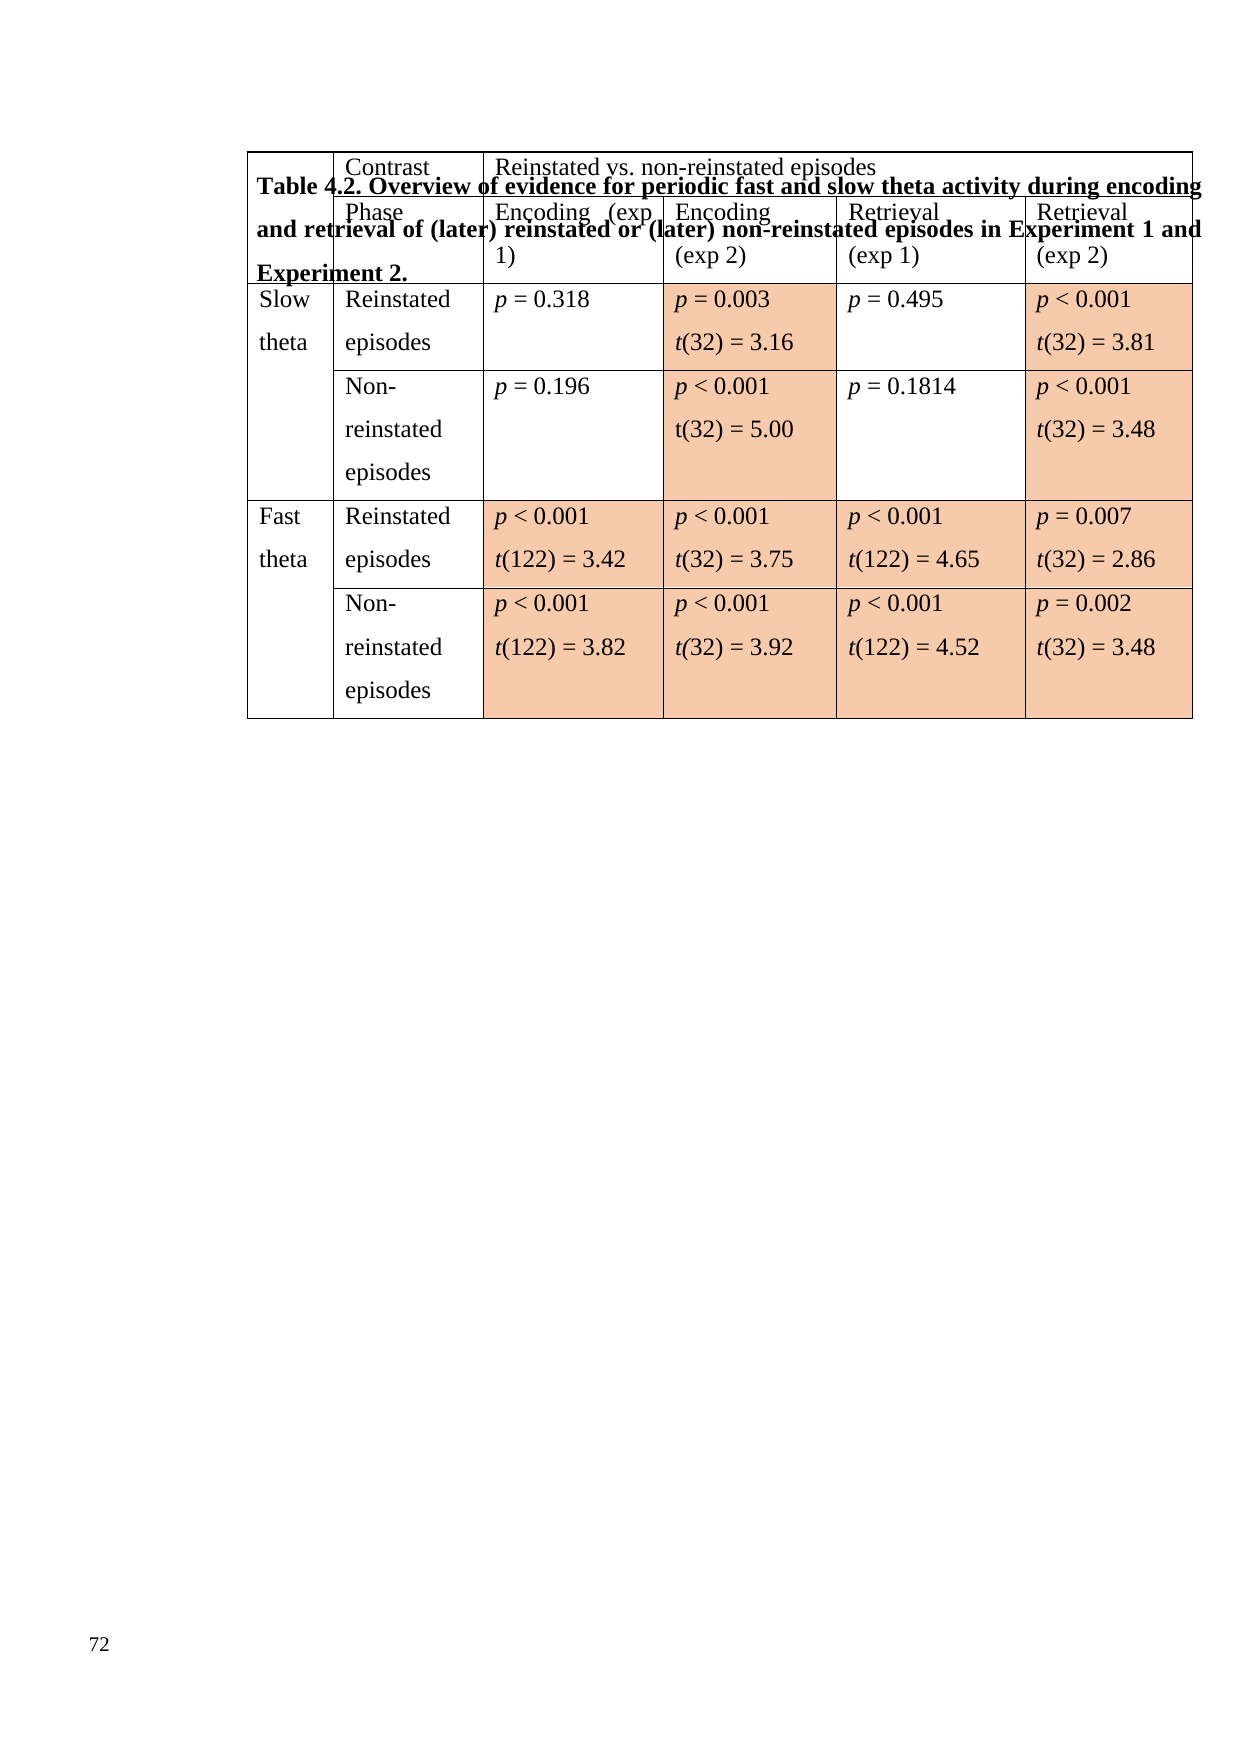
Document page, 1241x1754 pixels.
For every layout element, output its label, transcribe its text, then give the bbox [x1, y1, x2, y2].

table_cell Encoding (exp 1) [484, 197, 663, 283]
table_cell p = 0.196 [484, 371, 663, 500]
table_cell p < 0.001 t(32) = 5.00 [664, 371, 836, 500]
table_cell p = 0.003 t(32) = 3.16 [664, 284, 836, 370]
table_cell p < 0.001 t(32) = 3.81 [1026, 284, 1192, 370]
table_cell p = 0.318 [484, 284, 663, 370]
table_cell p < 0.001 t(122) = 4.65 [837, 501, 1025, 587]
table_cell p = 0.007 t(32) = 2.86 [1026, 501, 1192, 587]
table_cell Slow theta [248, 284, 333, 500]
table_cell p < 0.001 t(32) = 3.48 [1026, 371, 1192, 500]
table_cell p = 0.002 t(32) = 3.48 [1026, 589, 1192, 718]
table_cell Phase [334, 197, 483, 283]
table_cell p < 0.001 t(32) = 3.92 [664, 589, 836, 718]
table_cell p < 0.001 t(122) = 3.82 [484, 589, 663, 718]
table_cell Retrieval (exp 2) [1026, 197, 1192, 283]
table_header Reinstated vs. non-reinstated episodes [484, 153, 1192, 196]
table_cell p < 0.001 t(32) = 3.75 [664, 501, 836, 587]
table_cell Reinstated episodes [334, 501, 483, 587]
table_cell p = 0.495 [837, 284, 1025, 370]
table_cell p = 0.1814 [837, 371, 1025, 500]
table_header Contrast [334, 153, 483, 196]
table_cell Fast theta [248, 501, 333, 718]
table_cell Reinstated episodes [334, 284, 483, 370]
table_cell p < 0.001 t(122) = 3.42 [484, 501, 663, 587]
table_cell Retrieval (exp 1) [837, 197, 1025, 283]
table_cell p < 0.001 t(122) = 4.52 [837, 589, 1025, 718]
table_cell Non-reinstated episodes [334, 371, 483, 500]
table_cell Encoding (exp 2) [664, 197, 836, 283]
table_header [248, 153, 333, 283]
table_cell Non-reinstated episodes [334, 589, 483, 718]
